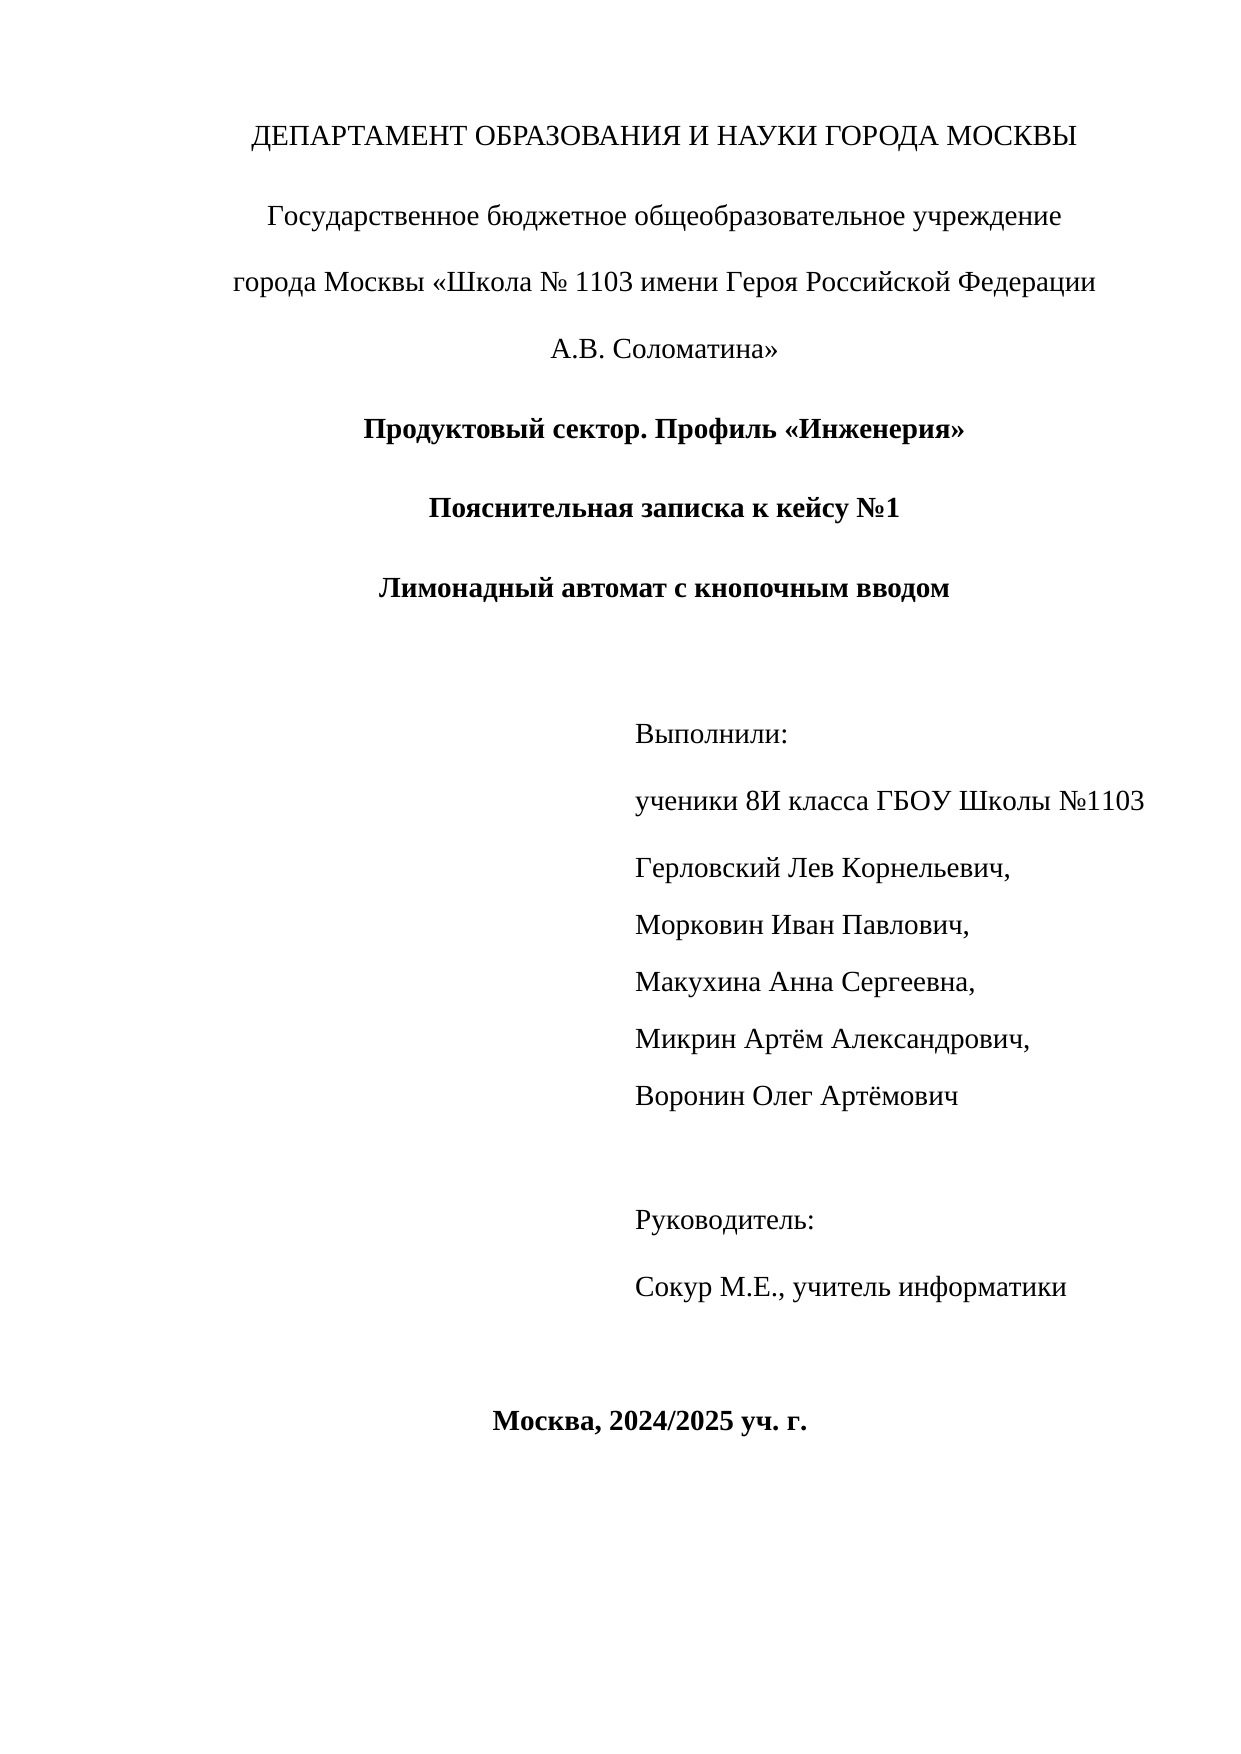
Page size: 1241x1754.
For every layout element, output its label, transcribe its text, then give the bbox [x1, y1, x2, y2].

text Макухина Анна Сергеевна, [635, 964, 1152, 998]
text Воронин Олег Артёмович [635, 1078, 1152, 1111]
text Герловский Лев Корнельевич, [635, 850, 1152, 884]
text ученики 8И класса ГБОУ Школы №1103 [635, 783, 1152, 817]
text А.В. Соломатина» [177, 332, 1152, 365]
text Лимонадный автомат с кнопочным вводом [177, 570, 1152, 603]
text Микрин Артём Александрович, [635, 1021, 1152, 1054]
text Сокур М.Е., учитель информатики [635, 1269, 1226, 1302]
text города Москвы «Школа № 1103 имени Героя Российской Федерации [177, 264, 1152, 298]
text Пояснительная записка к кейсу №1 [177, 491, 1152, 524]
text Морковин Иван Павлович, [635, 907, 1152, 941]
text ДЕПАРТАМЕНТ ОБРАЗОВАНИЯ И НАУКИ ГОРОДА МОСКВЫ [177, 118, 1152, 152]
text Руководитель: [635, 1202, 1152, 1235]
text Продуктовый сектор. Профиль «Инженерия» [177, 411, 1152, 444]
text Москва, 2024/2025 уч. г. [177, 1403, 1122, 1436]
text Выполнили: [635, 716, 1152, 750]
text Государственное бюджетное общеобразовательное учреждение [177, 198, 1152, 231]
